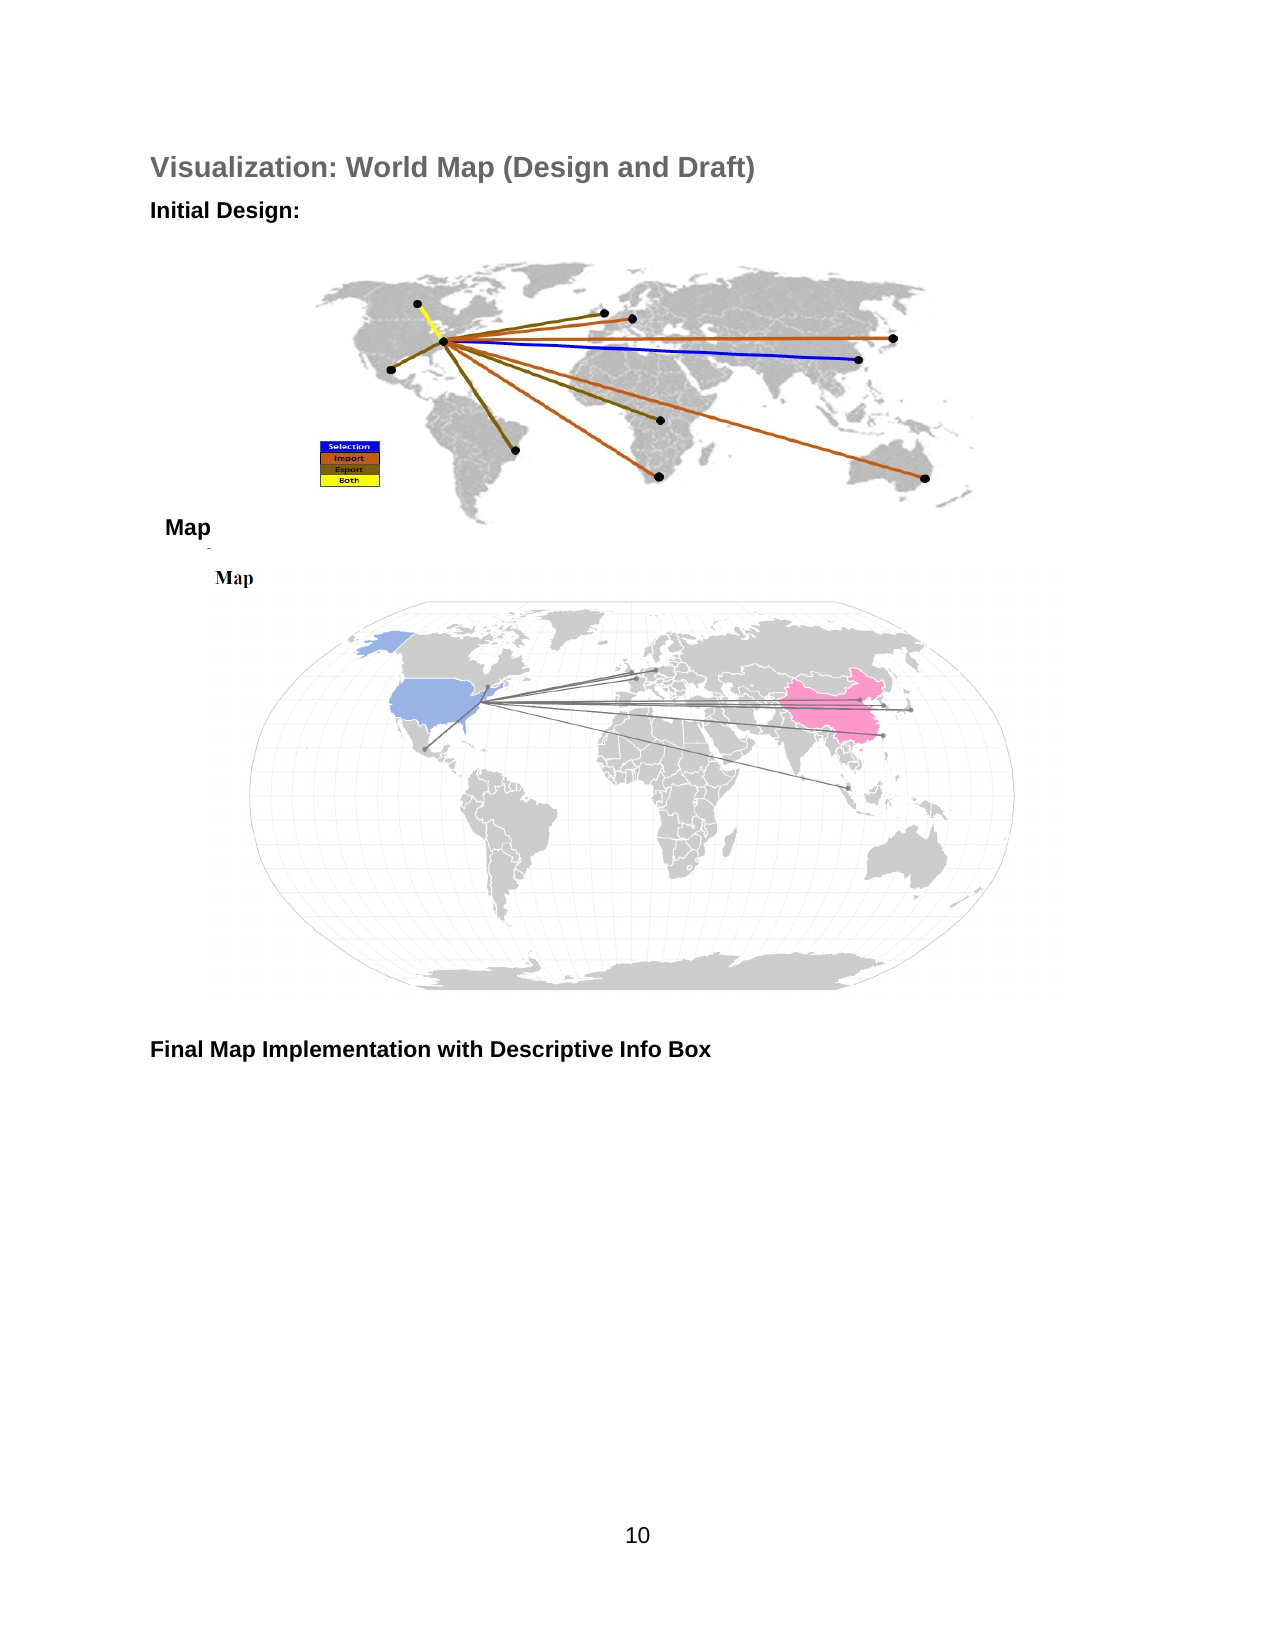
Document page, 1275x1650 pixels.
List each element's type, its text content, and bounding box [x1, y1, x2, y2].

text Initial Design: [150, 197, 1125, 223]
picture [204, 556, 1071, 1002]
text Final Map Implementation with Descriptive Info Box [150, 1036, 1125, 1062]
picture [301, 260, 974, 553]
subtitle Visualization: World Map (Design and Draft) [150, 150, 1125, 183]
